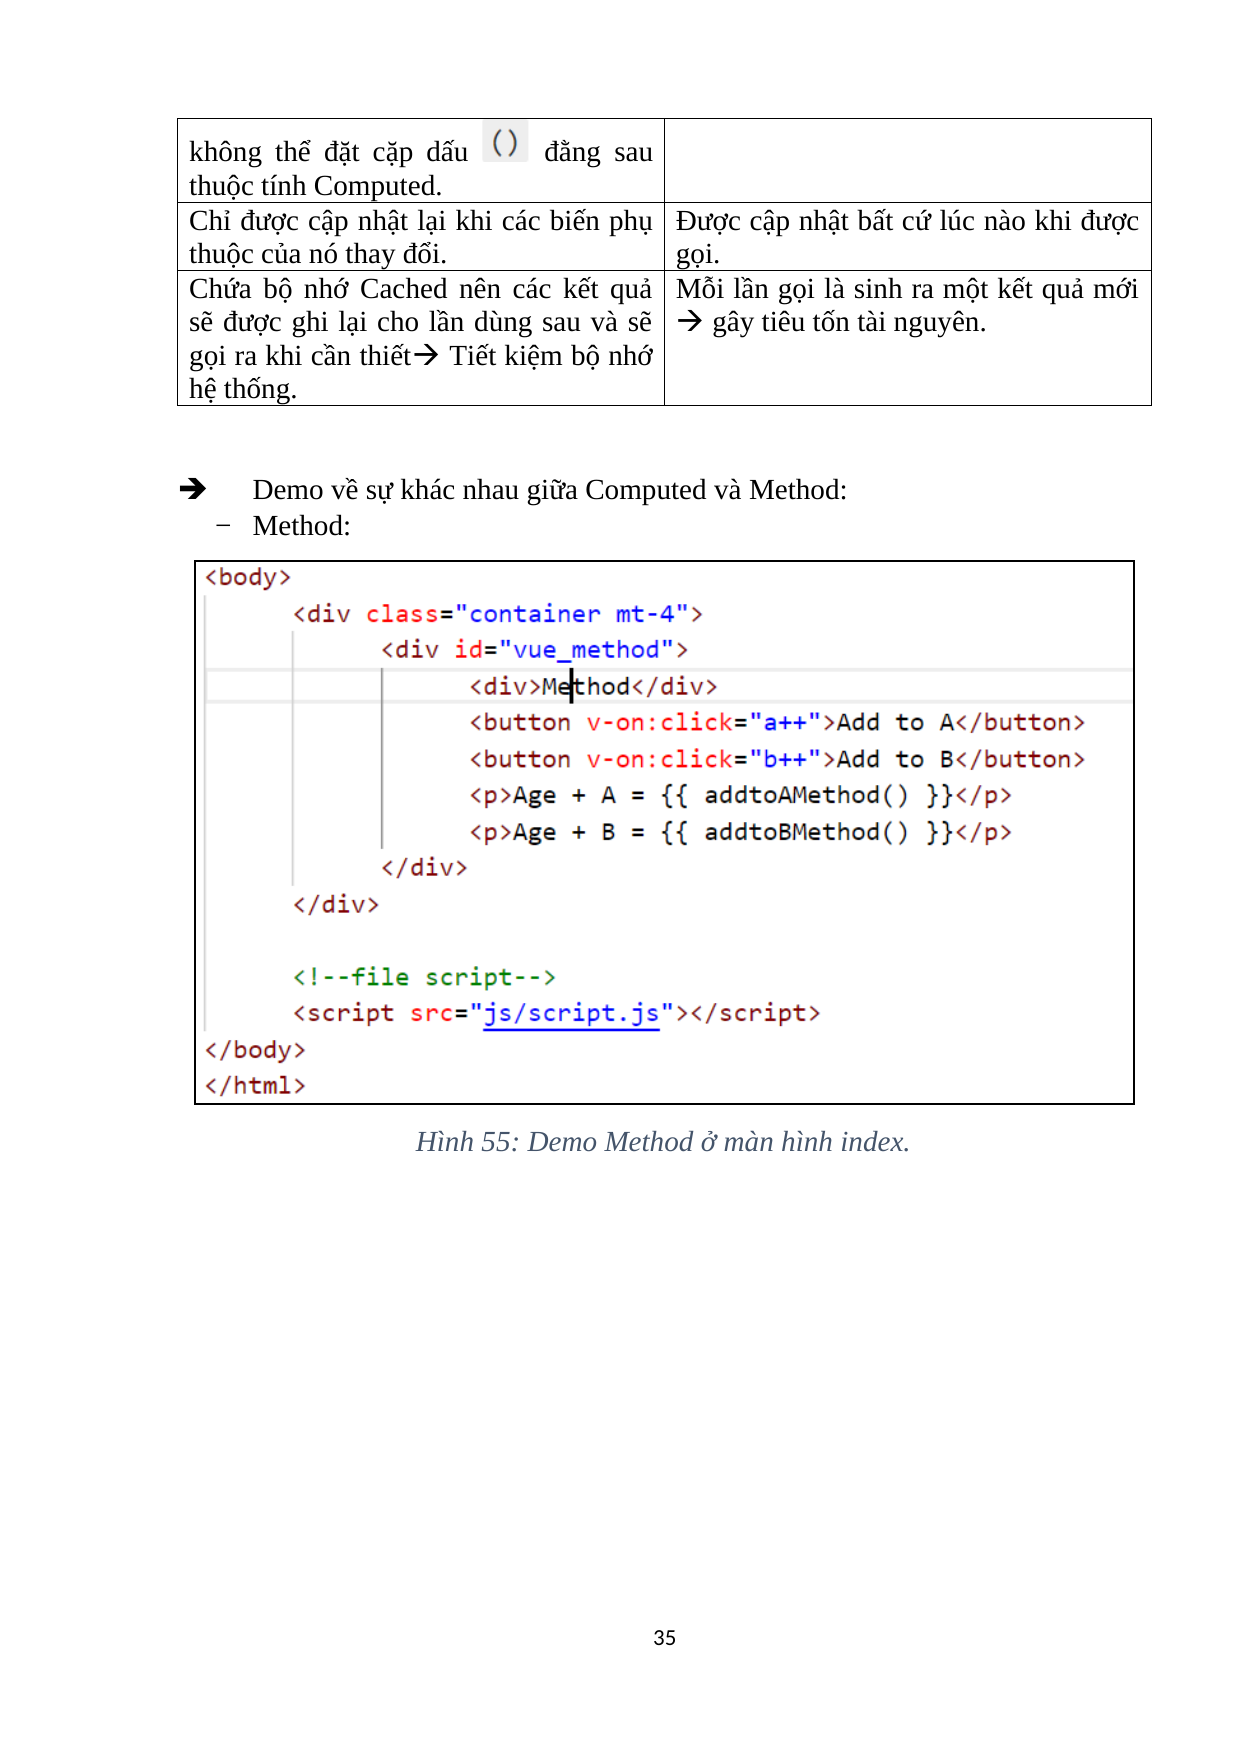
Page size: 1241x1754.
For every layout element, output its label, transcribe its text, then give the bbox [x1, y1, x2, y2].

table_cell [178, 119, 664, 202]
list Method: [215, 508, 1152, 541]
table_cell Chứa bộ nhớ Cached nên các kết quả sẽ được ghi lại cho lần dùng sau và sẽ gọi ra khi cần thiết Tiết kiệm bộ nhớ hệ thống. [178, 271, 664, 405]
picture [482, 119, 531, 162]
list Demo về sự khác nhau giữa Computed và Method: [177, 472, 1152, 506]
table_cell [665, 119, 1151, 202]
table_cell Chỉ được cập nhật lại khi các biến phụ thuộc của nó thay đổi. [178, 203, 664, 270]
text Hình 55: Demo Method ở màn hình index. [177, 1124, 1152, 1157]
picture [196, 562, 1133, 1103]
table_cell Được cập nhật bất cứ lúc nào khi được gọi. [665, 203, 1151, 270]
table_cell Mỗi lần gọi là sinh ra một kết quả mới gây tiêu tốn tài nguyên. [665, 271, 1151, 405]
